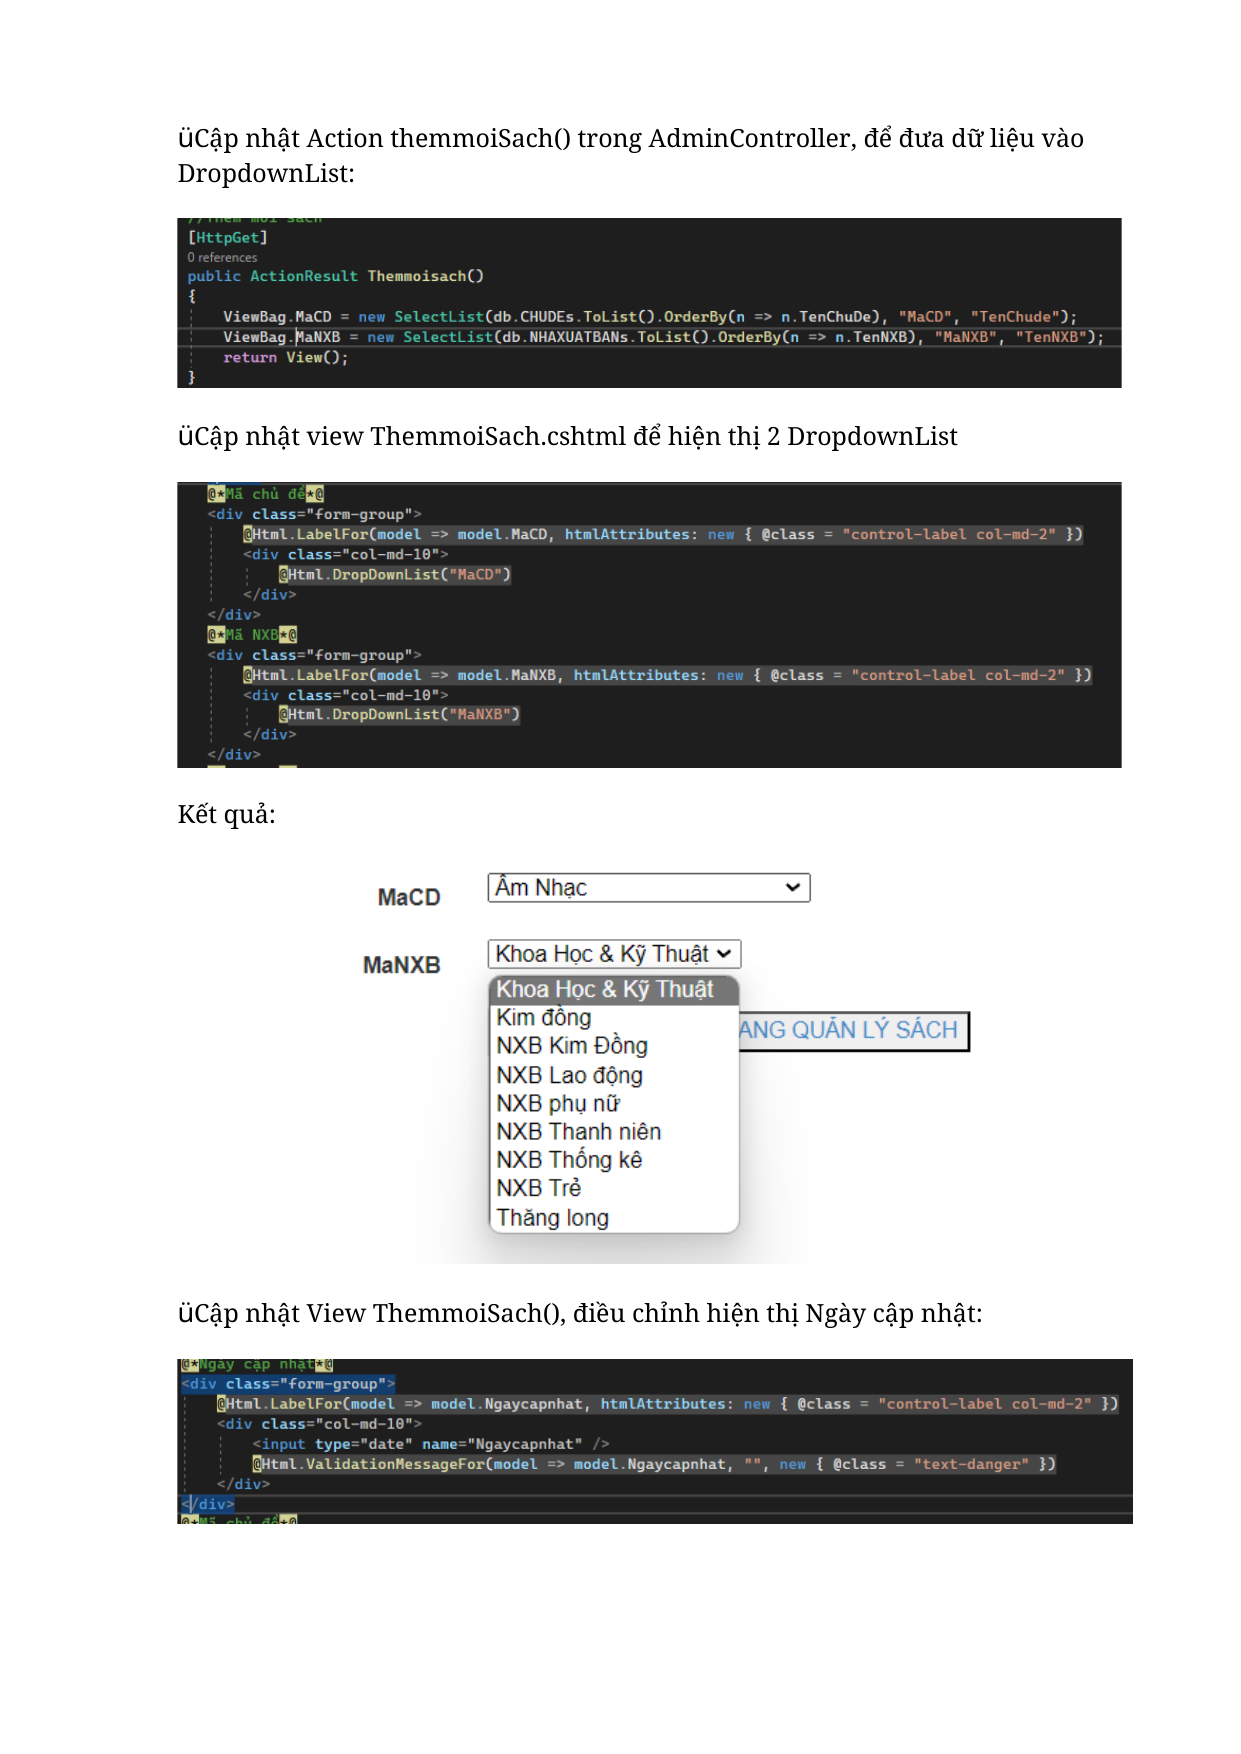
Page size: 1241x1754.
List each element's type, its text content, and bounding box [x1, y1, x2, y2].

picture [177, 482, 1122, 768]
text Kết quả: [177, 796, 1122, 830]
picture [279, 859, 1020, 1264]
text üCập nhật view ThemmoiSach.cshtml để hiện thị 2 DropdownList [177, 417, 1122, 453]
text üCập nhật View ThemmoiSach(), điều chỉnh hiện thị Ngày cập nhật: [177, 1293, 1122, 1330]
text üCập nhật Action themmoiSach() trong AdminController, để đưa dữ liệu vào DropdownList: [177, 118, 1122, 189]
picture [177, 218, 1122, 388]
picture [177, 1359, 1133, 1524]
